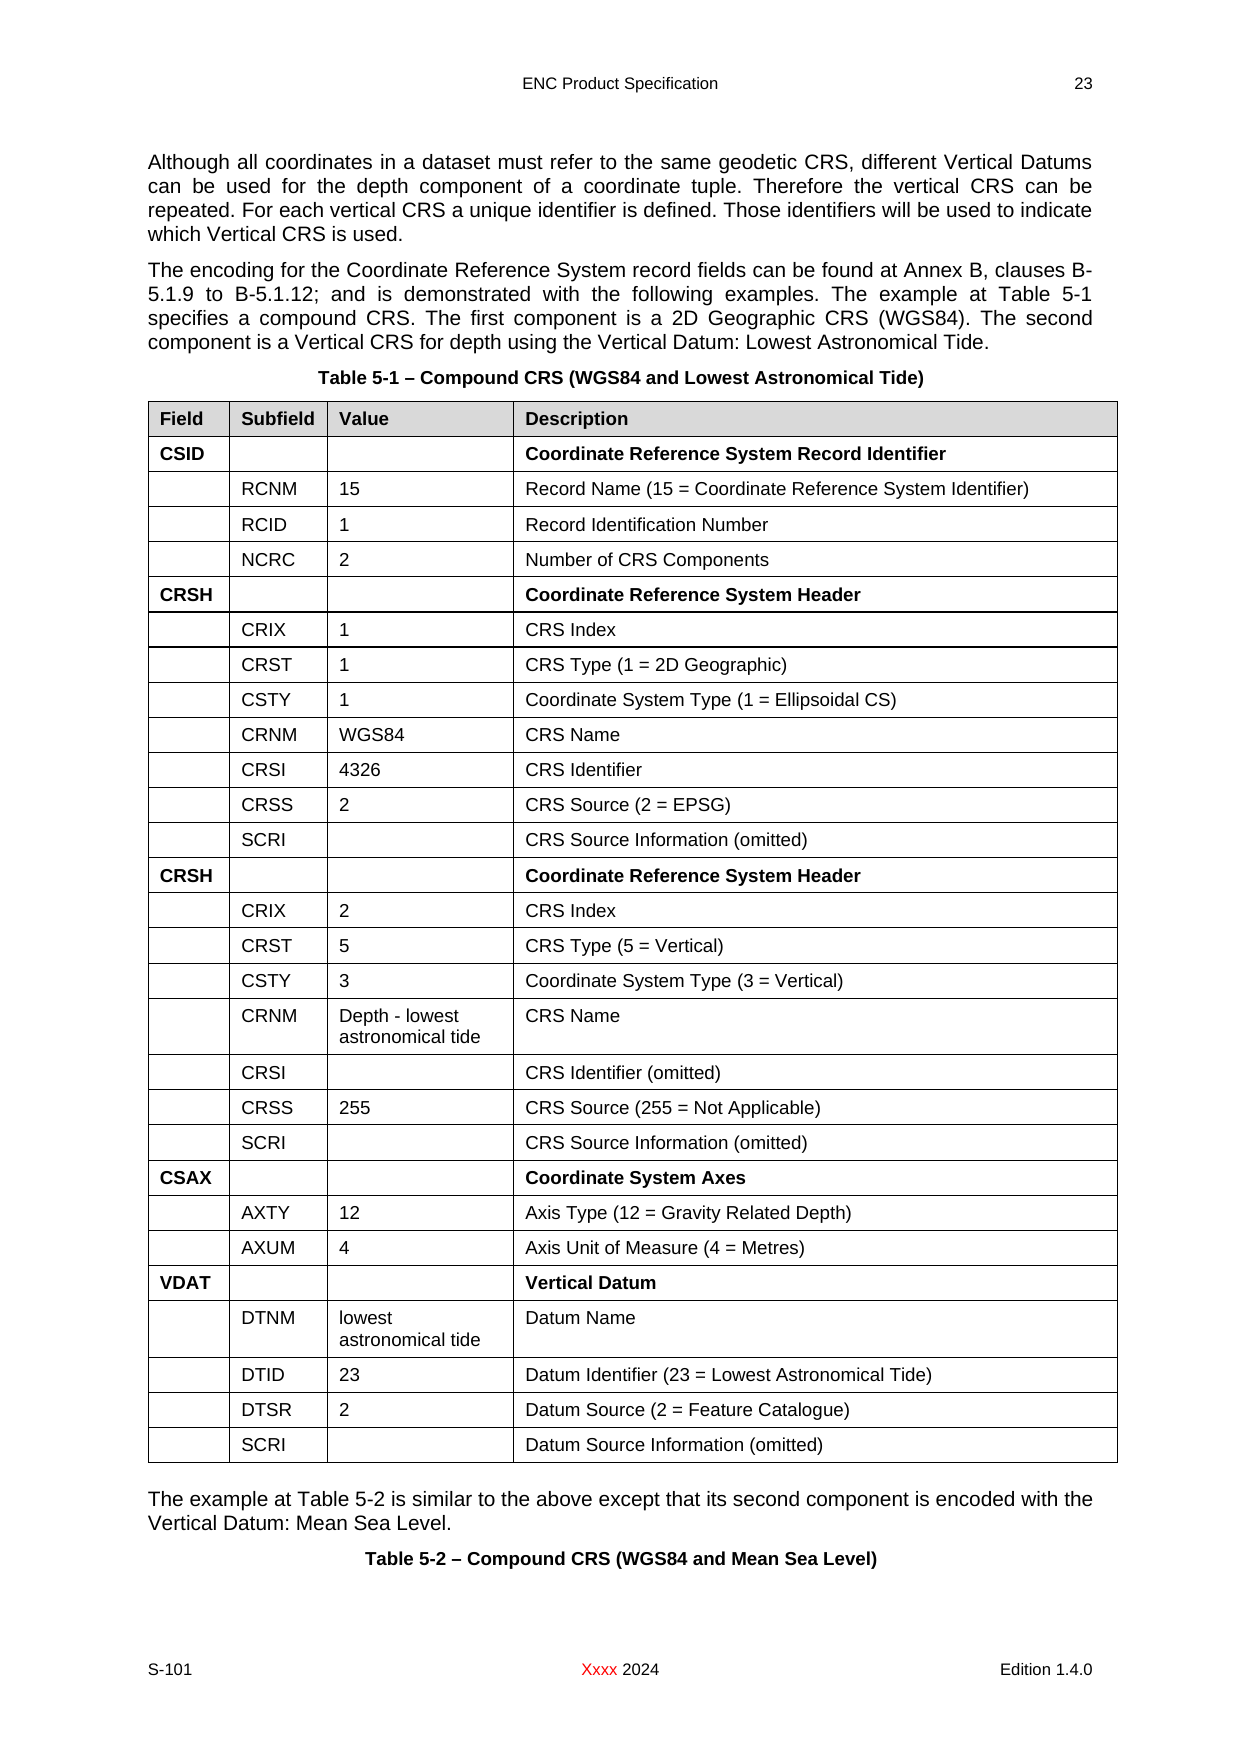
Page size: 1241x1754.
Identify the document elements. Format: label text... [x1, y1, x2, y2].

table_cell CSTY [230, 964, 327, 997]
table_cell Coordinate System Type (3 = Vertical) [514, 964, 1117, 997]
table_cell [328, 1055, 513, 1089]
table_cell [149, 472, 229, 506]
table_cell RCNM [230, 472, 327, 506]
table_cell 1 [328, 648, 513, 682]
table_cell [149, 999, 229, 1054]
table_cell [328, 858, 513, 892]
table_header Description [514, 402, 1117, 436]
table_cell 2 [328, 788, 513, 822]
table_cell [230, 858, 327, 892]
table_cell 23 [328, 1358, 513, 1392]
table_cell lowest astronomical tide [328, 1301, 513, 1357]
table_cell 1 [328, 613, 513, 646]
table_header Field [149, 402, 229, 436]
table_cell CRS Type (1 = 2D Geographic) [514, 648, 1117, 682]
table_cell AXTY [230, 1196, 327, 1230]
table_cell CRSI [230, 1055, 327, 1089]
table_cell [328, 1161, 513, 1194]
table_cell [328, 1428, 513, 1462]
table_cell CRS Identifier [514, 753, 1117, 787]
table_cell [149, 893, 229, 927]
table_cell [149, 1301, 229, 1357]
table_cell Coordinate Reference System Header [514, 577, 1117, 611]
table_cell [230, 577, 327, 611]
table_cell VDAT [149, 1266, 229, 1300]
table_cell 4326 [328, 753, 513, 787]
table_cell 2 [328, 1393, 513, 1427]
table_cell [328, 577, 513, 611]
text The encoding for the Coordinate Reference System record fields can be found at Annex B, clauses B-5.1.9 to B-5.1.12; and is demonstrated with the following examples. The example at Table 5-1 specifies a compound CRS. The first component is a 2D Geographic CRS (WGS84). The second component is a Vertical CRS for depth using the Vertical Datum: Lowest Astronomical Tide. [148, 258, 1094, 354]
table_cell CRNM [230, 999, 327, 1054]
table_cell 2 [328, 893, 513, 927]
table_cell CSAX [149, 1161, 229, 1194]
table_cell Coordinate System Axes [514, 1161, 1117, 1194]
table_cell Coordinate System Type (1 = Ellipsoidal CS) [514, 683, 1117, 717]
table_cell 15 [328, 472, 513, 506]
table_cell 5 [328, 928, 513, 962]
table_cell SCRI [230, 823, 327, 857]
table_cell DTNM [230, 1301, 327, 1357]
table_cell DTSR [230, 1393, 327, 1427]
table_cell AXUM [230, 1231, 327, 1265]
table_cell CRS Source Information (omitted) [514, 1125, 1117, 1159]
table_cell Number of CRS Components [514, 542, 1117, 576]
table_cell [149, 823, 229, 857]
table_cell CRS Index [514, 893, 1117, 927]
table_cell Coordinate Reference System Record Identifier [514, 437, 1117, 471]
table_cell CRS Source Information (omitted) [514, 823, 1117, 857]
table_cell [149, 507, 229, 541]
table_cell [149, 542, 229, 576]
table_cell CRS Source (255 = Not Applicable) [514, 1090, 1117, 1124]
table_header Subfield [230, 402, 327, 436]
table_cell Coordinate Reference System Header [514, 858, 1117, 892]
table_cell [149, 1393, 229, 1427]
table_cell SCRI [230, 1428, 327, 1462]
table_cell [149, 648, 229, 682]
table_cell Axis Unit of Measure (4 = Metres) [514, 1231, 1117, 1265]
text Table 5-1 – Compound CRS (WGS84 and Lowest Astronomical Tide) [148, 367, 1094, 388]
table_cell CSTY [230, 683, 327, 717]
table_cell [149, 1125, 229, 1159]
table_cell [230, 437, 327, 471]
table_cell CRSS [230, 788, 327, 822]
table_cell 2 [328, 542, 513, 576]
table_cell CRS Identifier (omitted) [514, 1055, 1117, 1089]
table_cell Record Name (15 = Coordinate Reference System Identifier) [514, 472, 1117, 506]
table_cell Axis Type (12 = Gravity Related Depth) [514, 1196, 1117, 1230]
table_cell Datum Source (2 = Feature Catalogue) [514, 1393, 1117, 1427]
table_cell CRSH [149, 577, 229, 611]
table_cell [149, 788, 229, 822]
table_cell [328, 823, 513, 857]
table_cell [230, 1161, 327, 1194]
table_cell CRS Name [514, 718, 1117, 752]
table_cell [149, 1090, 229, 1124]
table_cell [328, 1266, 513, 1300]
table_cell 3 [328, 964, 513, 997]
table_cell CRNM [230, 718, 327, 752]
table_cell [149, 753, 229, 787]
table_cell Vertical Datum [514, 1266, 1117, 1300]
table_cell SCRI [230, 1125, 327, 1159]
table_cell [149, 1231, 229, 1265]
table_cell [149, 1055, 229, 1089]
table_cell CRSH [149, 858, 229, 892]
table_cell Record Identification Number [514, 507, 1117, 541]
table_cell CRS Name [514, 999, 1117, 1054]
table_cell [230, 1266, 327, 1300]
table_cell NCRC [230, 542, 327, 576]
table_cell 255 [328, 1090, 513, 1124]
table_cell CRIX [230, 893, 327, 927]
table_cell CSID [149, 437, 229, 471]
table_cell 12 [328, 1196, 513, 1230]
table_cell 1 [328, 507, 513, 541]
table_cell 4 [328, 1231, 513, 1265]
table_cell [328, 1125, 513, 1159]
table_cell 1 [328, 683, 513, 717]
table_cell [149, 718, 229, 752]
text Table 5-2 – Compound CRS (WGS84 and Mean Sea Level) [148, 1547, 1094, 1569]
table_cell CRSI [230, 753, 327, 787]
table_cell [149, 683, 229, 717]
table_cell [149, 1428, 229, 1462]
table_cell Depth - lowest astronomical tide [328, 999, 513, 1054]
table_cell CRSS [230, 1090, 327, 1124]
table_cell Datum Name [514, 1301, 1117, 1357]
table_cell RCID [230, 507, 327, 541]
text Although all coordinates in a dataset must refer to the same geodetic CRS, different Vertical Datums can be used for the depth component of a coordinate tuple. Therefore the vertical CRS can be repeated. For each vertical CRS a unique identifier is defined. Those identifiers will be used to indicate which Vertical CRS is used. [148, 150, 1094, 246]
table_cell CRST [230, 928, 327, 962]
text The example at Table 5-2 is similar to the above except that its second component is encoded with the Vertical Datum: Mean Sea Level. [148, 1487, 1094, 1535]
table_cell [149, 1196, 229, 1230]
table_cell CRS Type (5 = Vertical) [514, 928, 1117, 962]
table_cell CRS Source (2 = EPSG) [514, 788, 1117, 822]
table_cell [149, 613, 229, 646]
table_cell Datum Identifier (23 = Lowest Astronomical Tide) [514, 1358, 1117, 1392]
table_cell CRIX [230, 613, 327, 646]
table_cell [149, 964, 229, 997]
table_cell Datum Source Information (omitted) [514, 1428, 1117, 1462]
table_cell [328, 437, 513, 471]
table_cell CRS Index [514, 613, 1117, 646]
table_cell WGS84 [328, 718, 513, 752]
table_cell DTID [230, 1358, 327, 1392]
table_header Value [328, 402, 513, 436]
table_cell CRST [230, 648, 327, 682]
table_cell [149, 1358, 229, 1392]
table_cell [149, 928, 229, 962]
